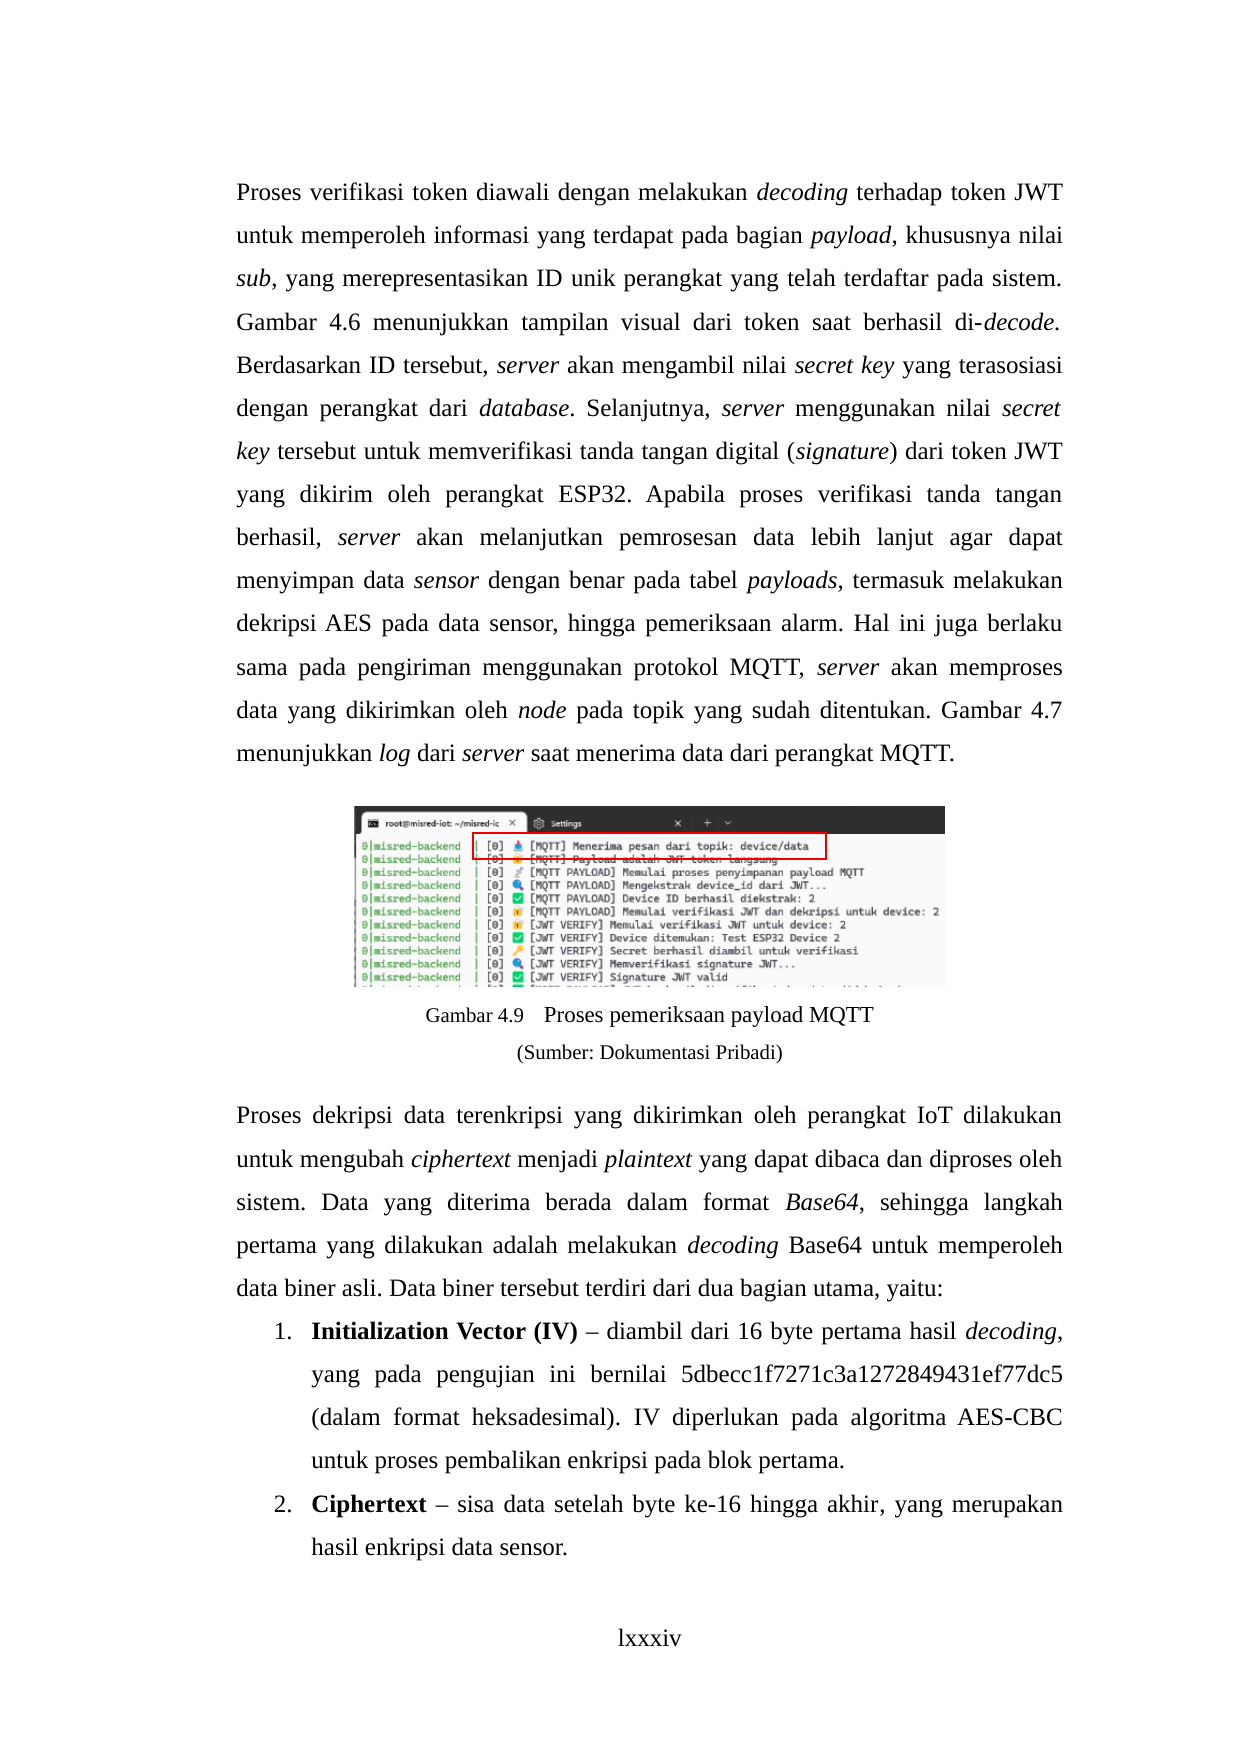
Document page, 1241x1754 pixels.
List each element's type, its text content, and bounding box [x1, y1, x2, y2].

text Proses dekripsi data terenkripsi yang dikirimkan oleh perangkat IoT dilakukan untuk mengubah ciphertext menjadi plaintext yang dapat dibaca dan diproses oleh sistem. Data yang diterima berada dalam format Base64, sehingga langkah pertama yang dilakukan adalah melakukan decoding Base64 untuk memperoleh data biner asli. Data biner tersebut terdiri dari dua bagian utama, yaitu: [236, 1101, 1063, 1302]
list Initialization Vector (IV) – diambil dari 16 byte pertama hasil decoding, yang pada pengujian ini bernilai 5dbecc1f7271c3a1272849431ef77dc5 (dalam format heksadesimal). IV diperlukan pada algoritma AES-CBC untuk proses pembalikan enkripsi pada blok pertama. [274, 1316, 1063, 1474]
list Ciphertext – sisa data setelah byte ke-16 hingga akhir, yang merupakan hasil enkripsi data sensor. [274, 1489, 1063, 1561]
picture [354, 806, 945, 987]
text Proses pemeriksaan payload MQTT (Sumber: Dokumentasi Pribadi) [236, 1001, 1063, 1064]
text Proses verifikasi token diawali dengan melakukan decoding terhadap token JWT untuk memperoleh informasi yang terdapat pada bagian payload, khususnya nilai sub, yang merepresentasikan ID unik perangkat yang telah terdaftar pada sistem. Gambar 4.6 menunjukkan tampilan visual dari token saat berhasil di-decode. Berdasarkan ID tersebut, server akan mengambil nilai secret key yang terasosiasi dengan perangkat dari database. Selanjutnya, server menggunakan nilai secret key tersebut untuk memverifikasi tanda tangan digital (signature) dari token JWT yang dikirim oleh perangkat ESP32. Apabila proses verifikasi tanda tangan berhasil, server akan melanjutkan pemrosesan data lebih lanjut agar dapat menyimpan data sensor dengan benar pada tabel payloads, termasuk melakukan dekripsi AES pada data sensor, hingga pemeriksaan alarm. Hal ini juga berlaku sama pada pengiriman menggunakan protokol MQTT, server akan memproses data yang dikirimkan oleh node pada topik yang sudah ditentukan. Gambar 4.7 menunjukkan log dari server saat menerima data dari perangkat MQTT. [236, 177, 1063, 767]
